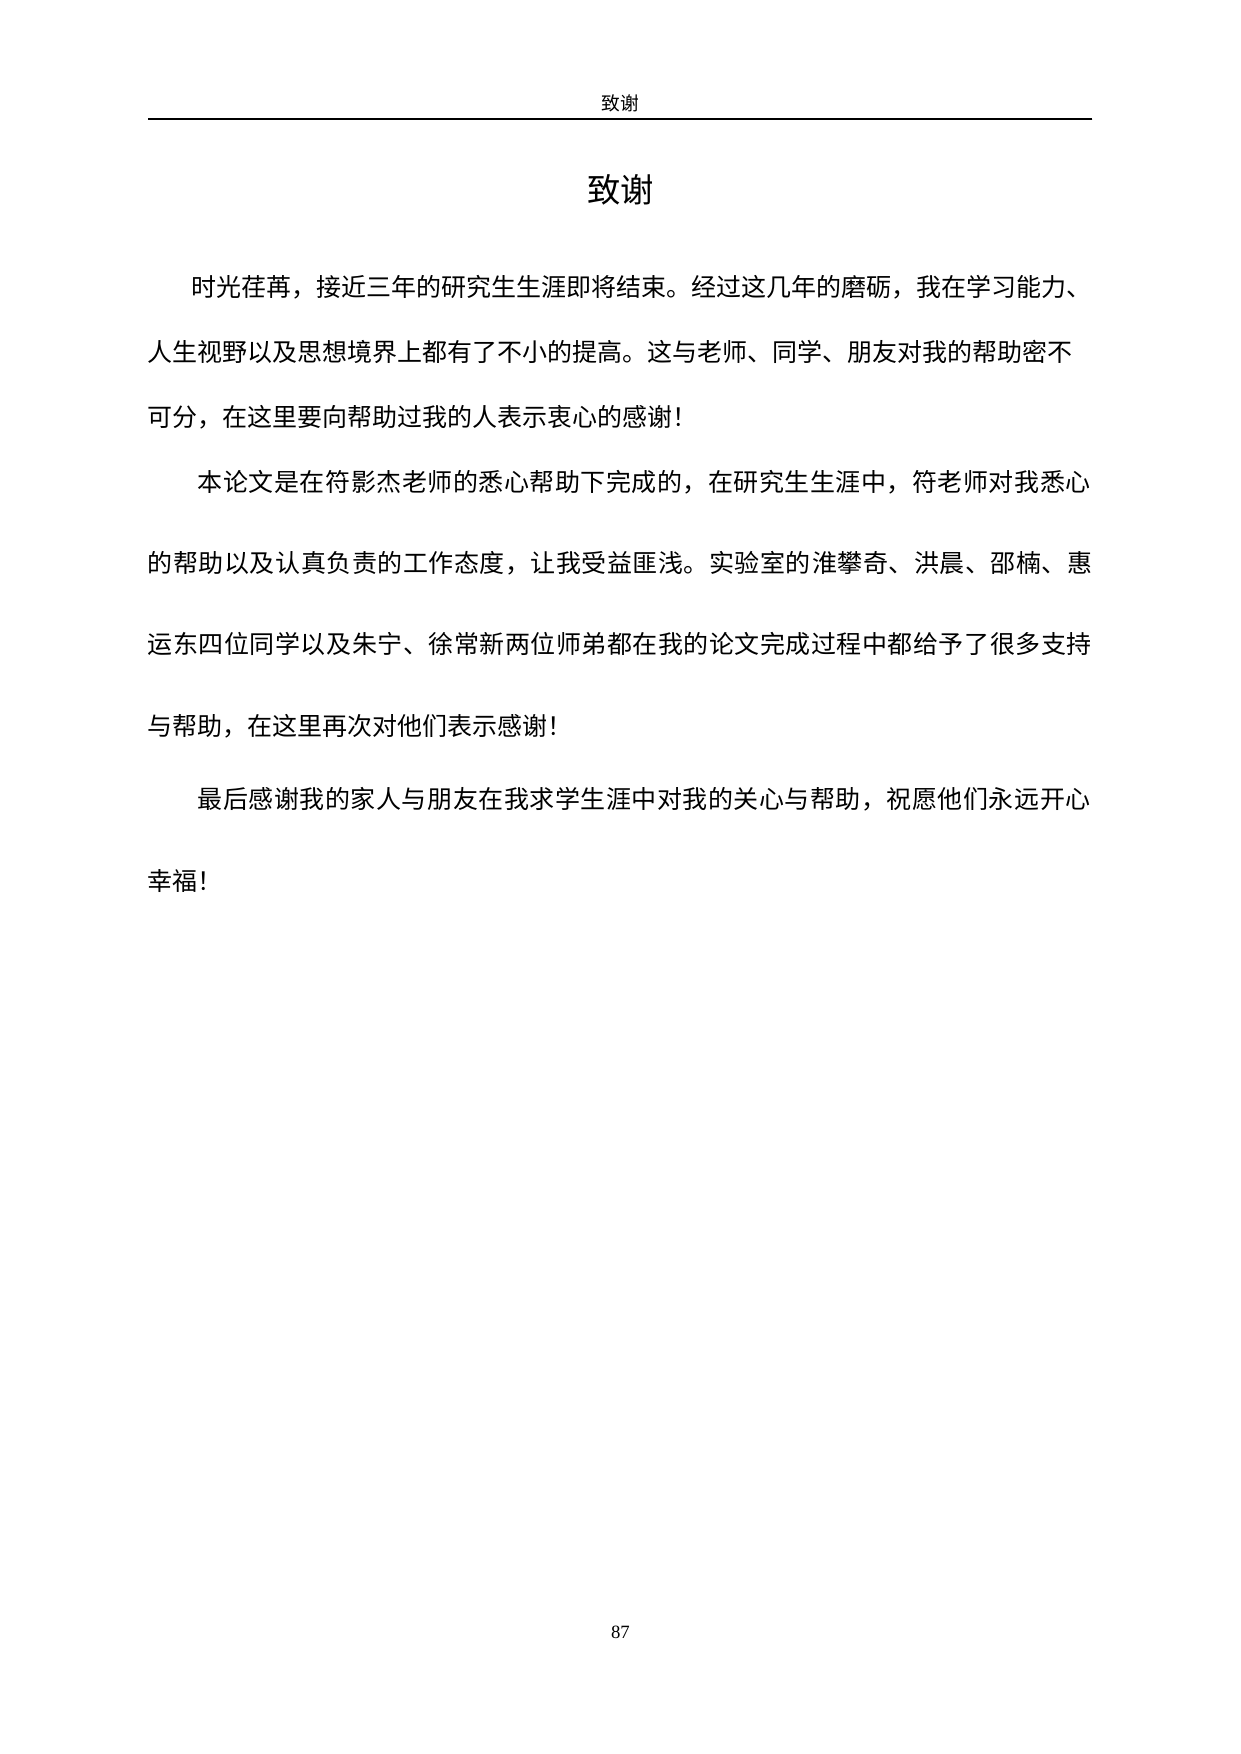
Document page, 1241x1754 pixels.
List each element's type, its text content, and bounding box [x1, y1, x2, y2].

text 时光荏苒，接近三年的研究生生涯即将结束。经过这几年的磨砺，我在学习能力、人生视野以及思想境界上都有了不小的提高。这与老师、同学、朋友对我的帮助密不可分，在这里要向帮助过我的人表示衷心的感谢！ [148, 253, 1092, 448]
text 本论文是在符影杰老师的悉心帮助下完成的，在研究生生涯中，符老师对我悉心的帮助以及认真负责的工作态度，让我受益匪浅。实验室的淮攀奇、洪晨、邵楠、惠运东四位同学以及朱宁、徐常新两位师弟都在我的论文完成过程中都给予了很多支持与帮助，在这里再次对他们表示感谢！ [148, 448, 1092, 757]
text 致谢 [148, 155, 1092, 220]
text 最后感谢我的家人与朋友在我求学生涯中对我的关心与帮助，祝愿他们永远开心幸福！ [148, 766, 1092, 912]
